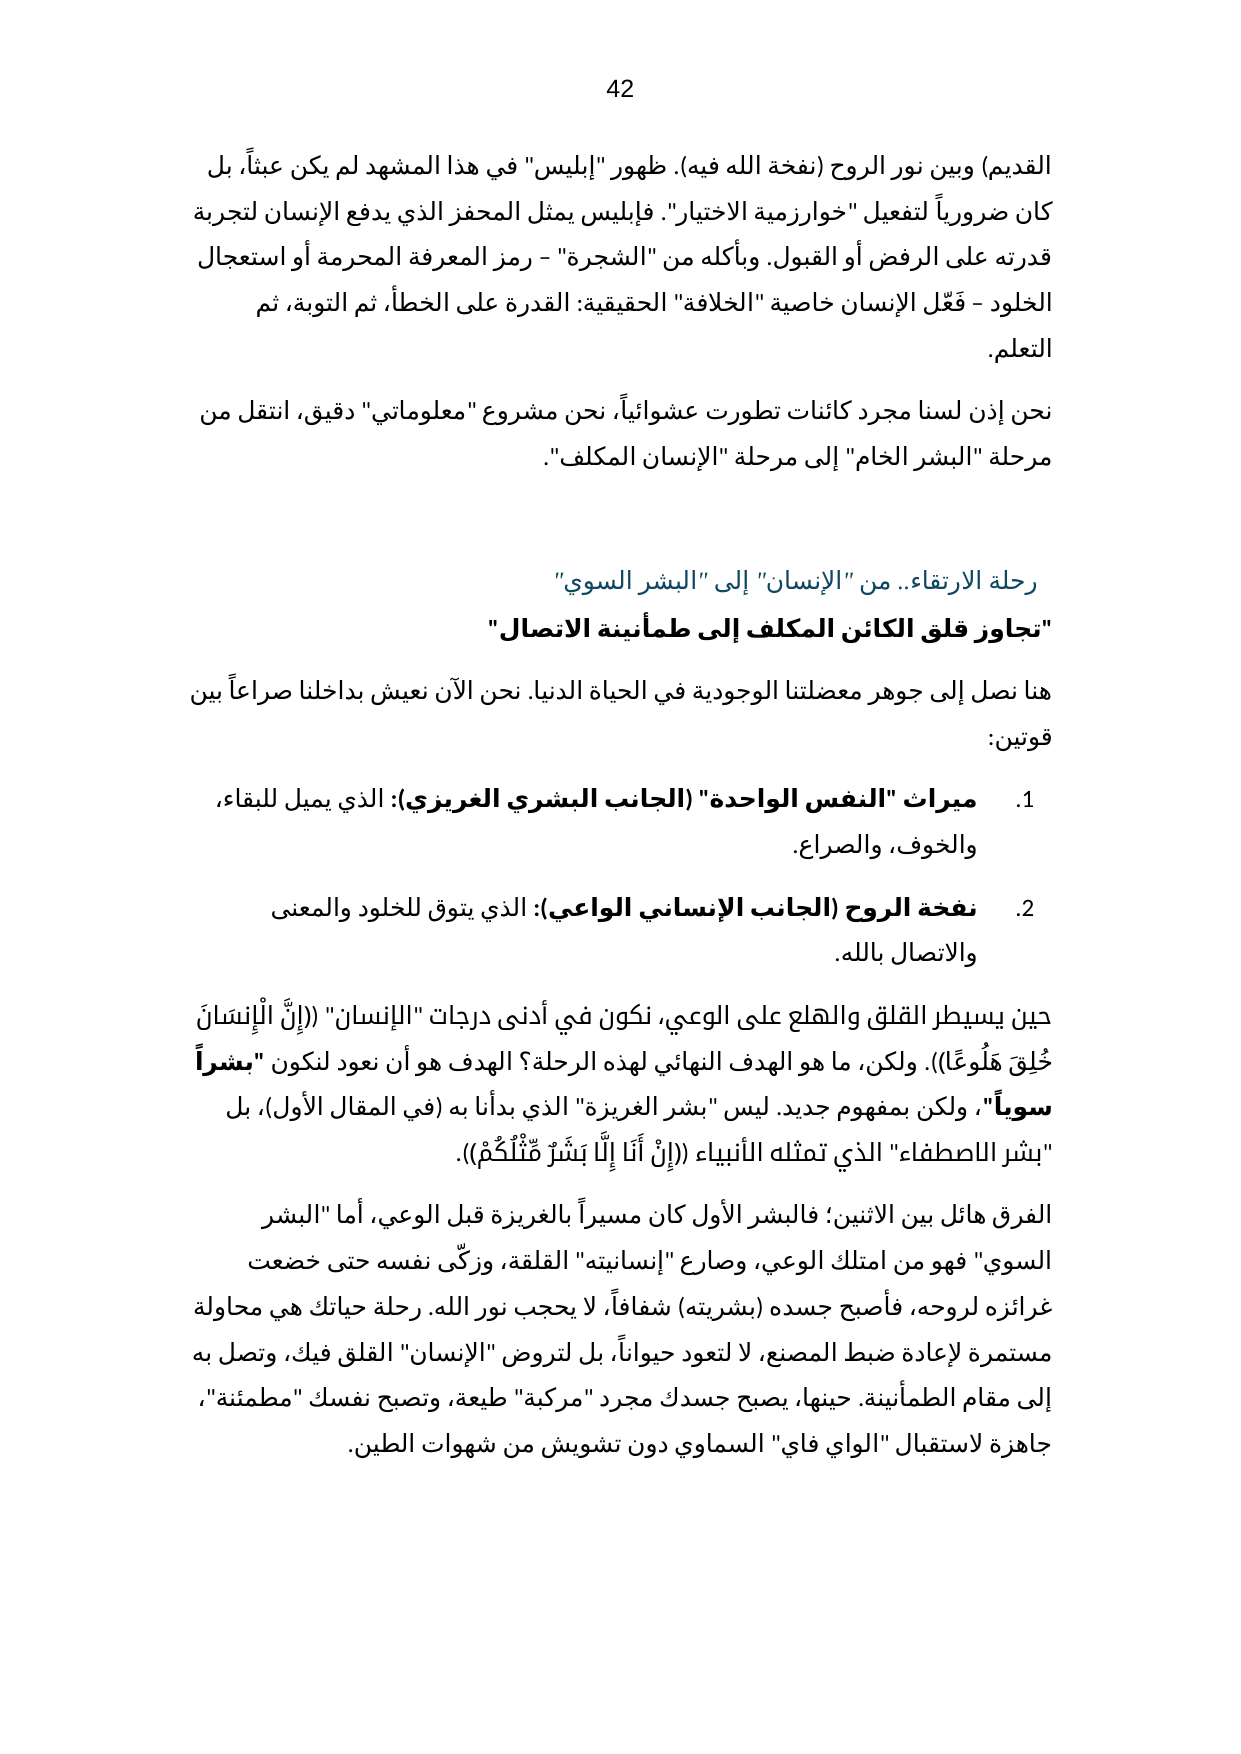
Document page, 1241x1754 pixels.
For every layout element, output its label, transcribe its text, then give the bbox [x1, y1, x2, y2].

list نفخة الروح (الجانب الإنساني الواعي): الذي يتوق للخلود والمعنى والاتصال بالله. [187, 892, 1015, 968]
text حين يسيطر القلق والهلع على الوعي، نكون في أدنى درجات "الإنسان" (﴿إِنَّ الْإِنسَانَ خُلِقَ هَلُوعًا﴾). ولكن، ما هو الهدف النهائي لهذه الرحلة؟ الهدف هو أن نعود لنكون "بشراً سوياً"، ولكن بمفهوم جديد. ليس "بشر الغريزة" الذي بدأنا به (في المقال الأول)، بل "بشر الاصطفاء" الذي تمثله الأنبياء (﴿إِنْ أَنَا إِلَّا بَشَرٌ مِّثْلُكُمْ﴾). [187, 1000, 1053, 1168]
text "تجاوز قلق الكائن المكلف إلى طمأنينة الاتصال" [187, 613, 1053, 644]
list ميراث "النفس الواحدة" (الجانب البشري الغريزي): الذي يميل للبقاء، والخوف، والصراع. [187, 784, 1015, 860]
text الفرق هائل بين الاثنين؛ فالبشر الأول كان مسيراً بالغريزة قبل الوعي، أما "البشر السوي" فهو من امتلك الوعي، وصارع "إنسانيته" القلقة، وزكّى نفسه حتى خضعت غرائزه لروحه، فأصبح جسده (بشريته) شفافاً، لا يحجب نور الله. رحلة حياتك هي محاولة مستمرة لإعادة ضبط المصنع، لا لتعود حيواناً، بل لتروض "الإنسان" القلق فيك، وتصل به إلى مقام الطمأنينة. حينها، يصبح جسدك مجرد "مركبة" طيعة، وتصبح نفسك "مطمئنة"، جاهزة لاستقبال "الواي فاي" السماوي دون تشويش من شهوات الطين. [187, 1199, 1053, 1459]
subtitle رحلة الارتقاء.. من "الإنسان" إلى "البشر السوي" [187, 566, 1038, 594]
text هنا نصل إلى جوهر معضلتنا الوجودية في الحياة الدنيا. نحن الآن نعيش بداخلنا صراعاً بين قوتين: [187, 676, 1053, 752]
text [187, 150, 1053, 363]
text نحن إذن لسنا مجرد كائنات تطورت عشوائياً، نحن مشروع "معلوماتي" دقيق، انتقل من مرحلة "البشر الخام" إلى مرحلة "الإنسان المكلف". [187, 395, 1053, 472]
